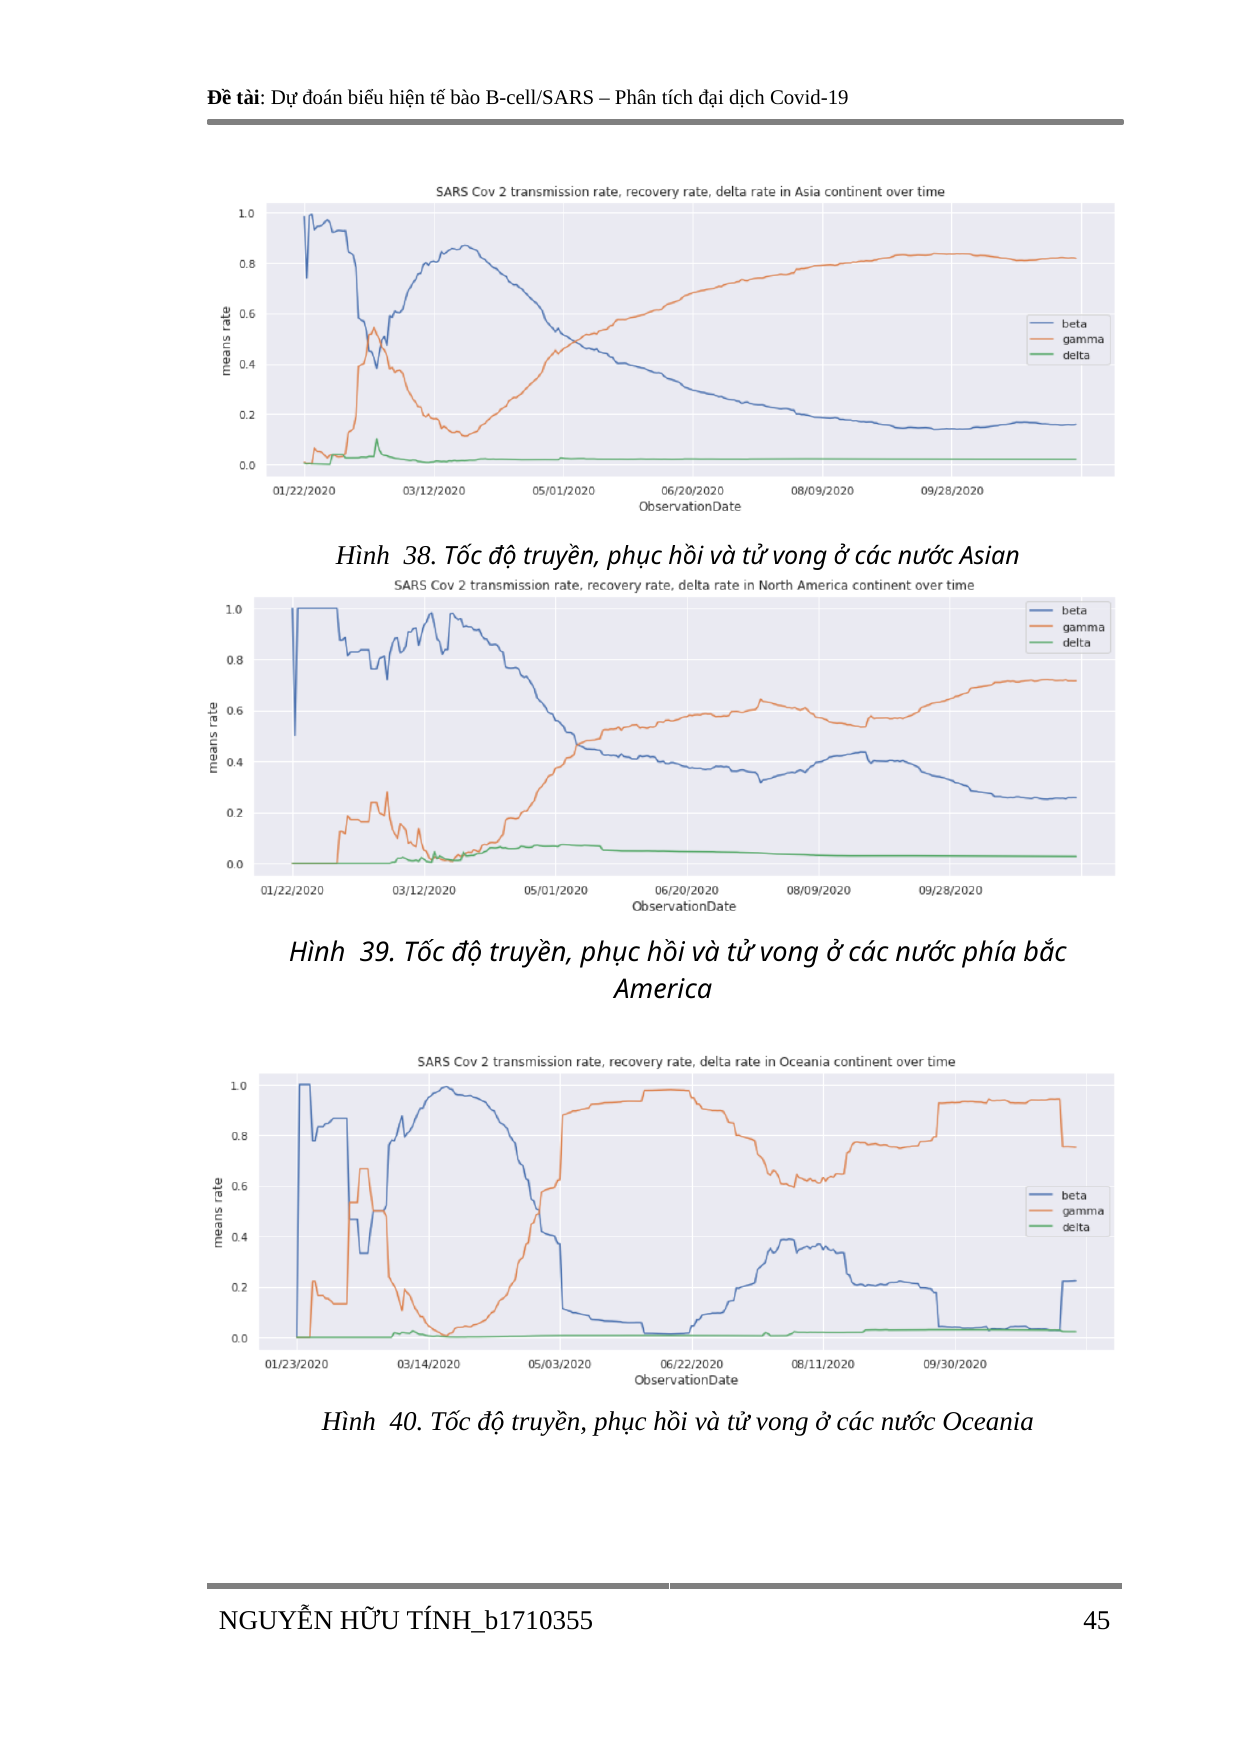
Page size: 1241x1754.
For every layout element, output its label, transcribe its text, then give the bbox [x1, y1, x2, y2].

picture [206, 571, 1123, 915]
text Hình 39. Tốc độ truyền, phục hồi và tử vong ở các nước phía bắc America [207, 932, 1122, 1006]
text Hình 40. Tốc độ truyền, phục hồi và tử vong ở các nước Oceania [207, 1405, 1122, 1436]
picture [206, 177, 1123, 519]
text Hình 38. Tốc độ truyền, phục hồi và tử vong ở các nước Asian [207, 537, 1122, 571]
picture [206, 1046, 1123, 1387]
